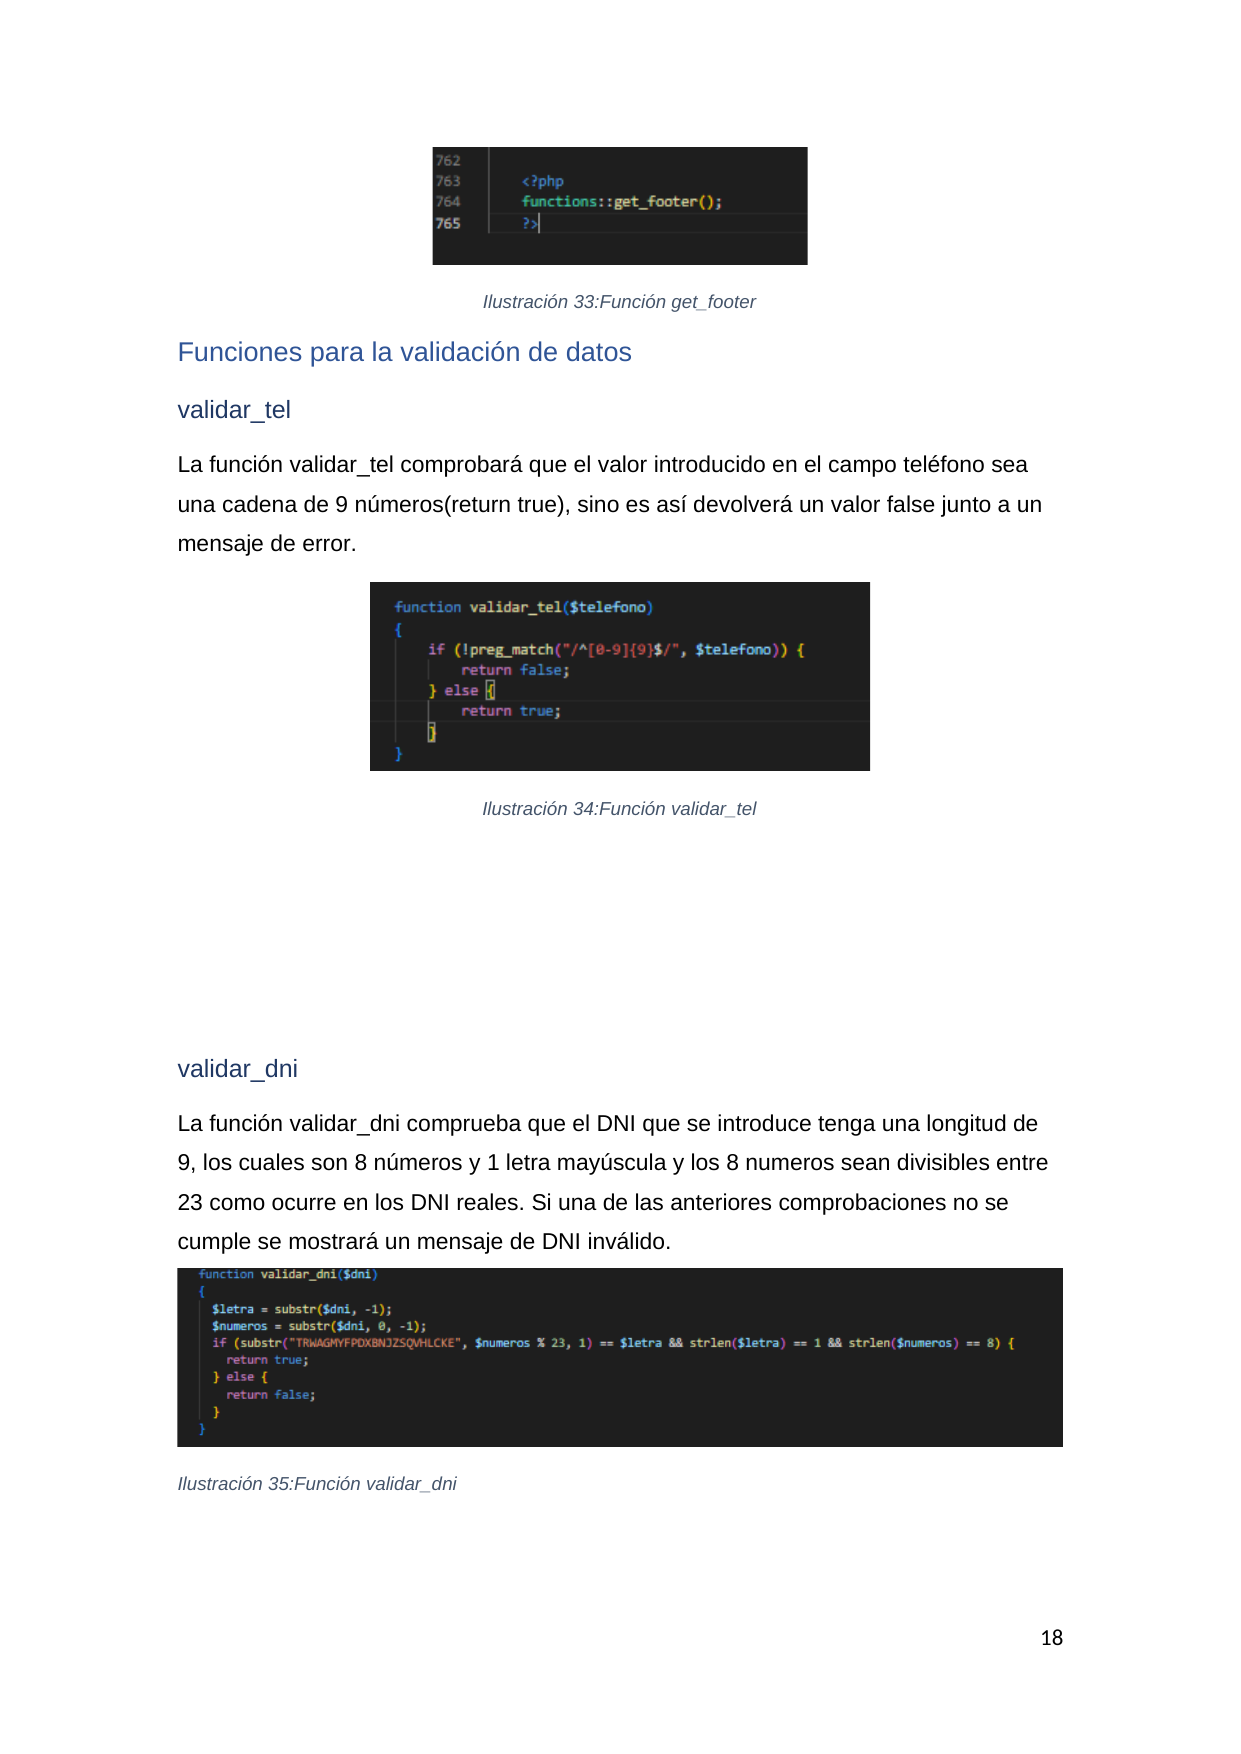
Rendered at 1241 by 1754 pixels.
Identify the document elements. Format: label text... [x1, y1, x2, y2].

picture [432, 147, 808, 265]
picture [177, 1268, 1063, 1447]
text Ilustración 35:Función validar_dni [177, 1473, 1063, 1494]
subtitle validar_tel [177, 395, 1063, 424]
text La función validar_tel comprobará que el valor introducido en el campo teléfono sea una cadena de 9 números(return true), sino es así devolverá un valor false junto a un mensaje de error. [177, 451, 1063, 556]
text Ilustración 34:Función validar_tel [177, 797, 1063, 819]
subtitle Funciones para la validación de datos [177, 336, 1063, 367]
text Ilustración 33:Función get_footer [177, 291, 1063, 313]
subtitle validar_dni [177, 1054, 1063, 1083]
text La función validar_dni comprueba que el DNI que se introduce tenga una longitud de 9, los cuales son 8 números y 1 letra mayúscula y los 8 numeros sean divisibles entre 23 como ocurre en los DNI reales. Si una de las anteriores comprobaciones no se cumple se mostrará un mensaje de DNI inválido. [177, 1109, 1063, 1268]
picture [370, 582, 871, 771]
